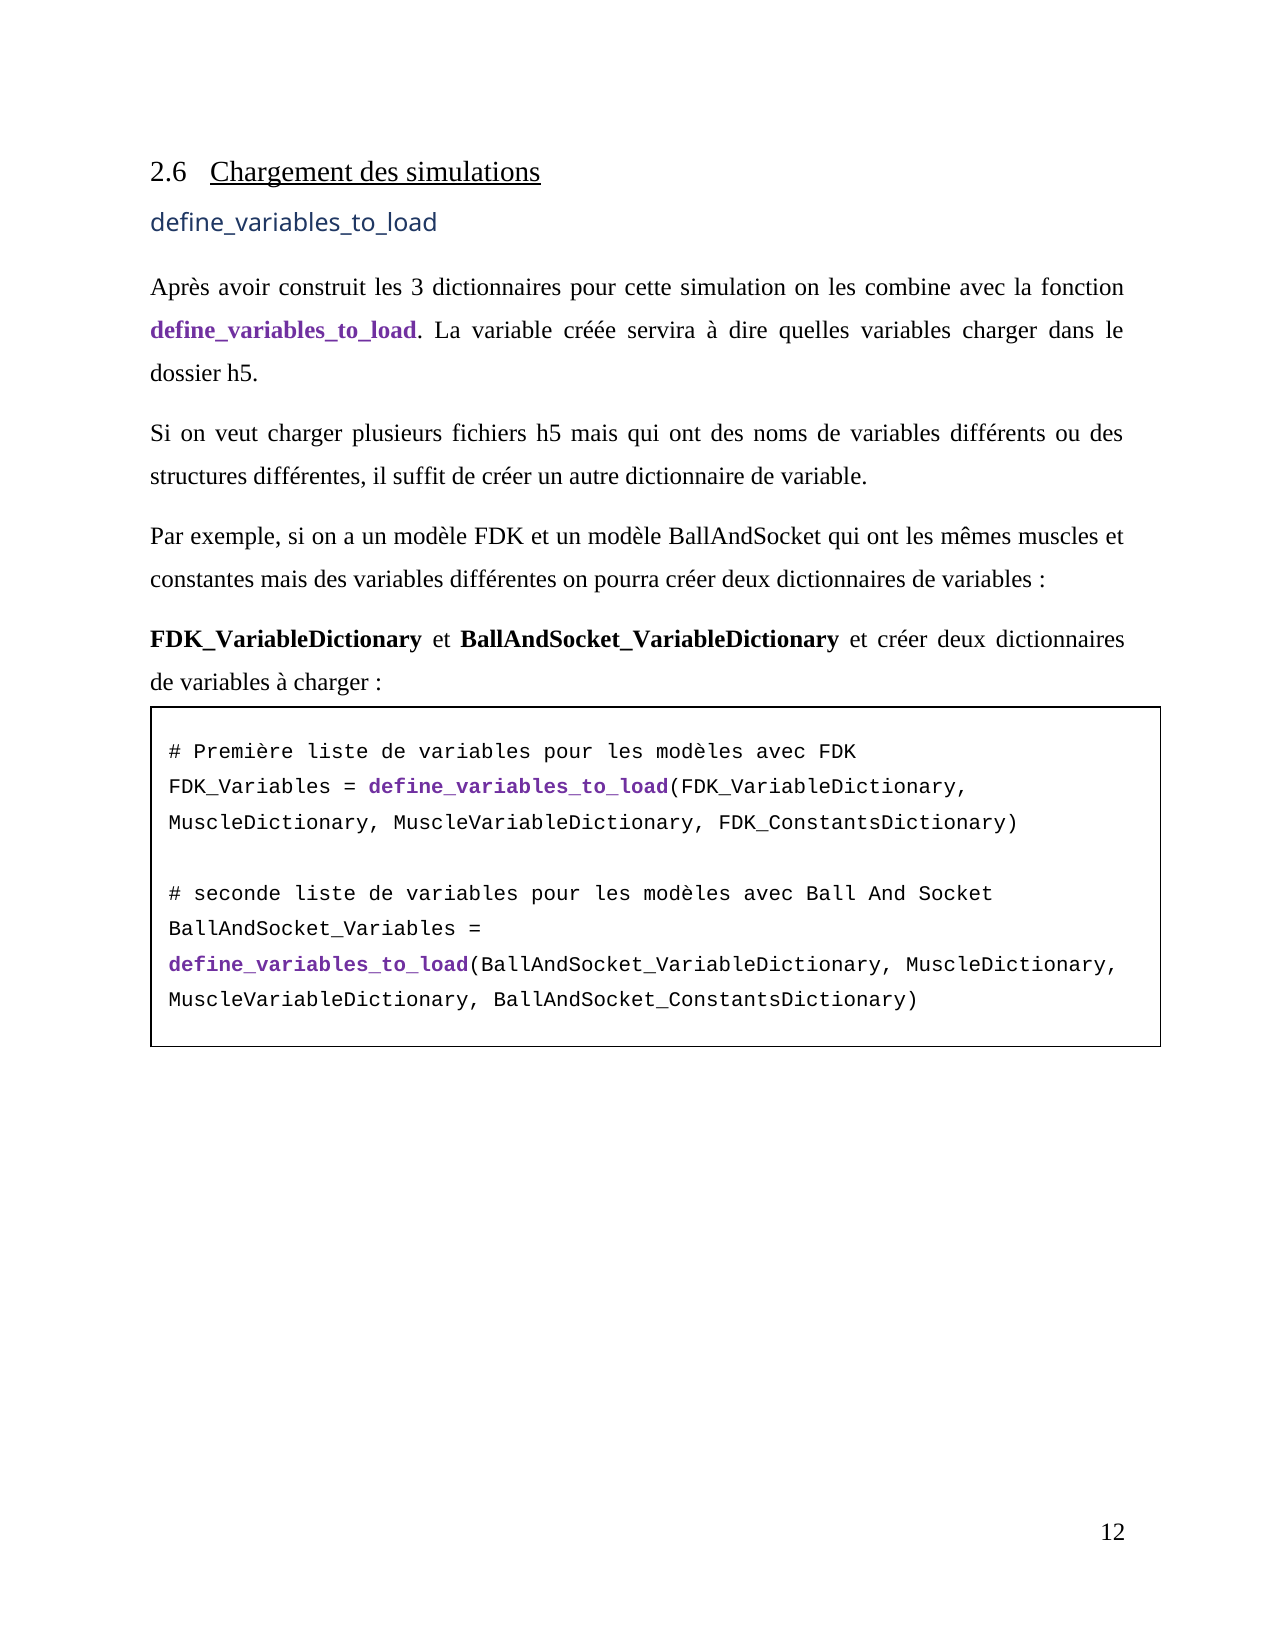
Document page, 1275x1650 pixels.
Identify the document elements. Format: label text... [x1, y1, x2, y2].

text Si on veut charger plusieurs fichiers h5 mais qui ont des noms de variables différents ou des structures différentes, il suffit de créer un autre dictionnaire de variable. [150, 418, 1125, 490]
text # seconde liste de variables pour les modèles avec Ball And Socket [152, 866, 1160, 901]
text FDK_VariableDictionary et BallAndSocket_VariableDictionary et créer deux dictionnaires de variables à charger : [150, 624, 1125, 696]
text define_variables_to_load [150, 204, 1125, 238]
text Par exemple, si on a un modèle FDK et un modèle BallAndSocket qui ont les mêmes muscles et constantes mais des variables différentes on pourra créer deux dictionnaires de variables : [150, 521, 1125, 593]
text BallAndSocket_Variables = define_variables_to_load(BallAndSocket_VariableDictionary, MuscleDictionary, MuscleVariableDictionary, BallAndSocket_ConstantsDictionary) [152, 901, 1160, 1029]
text FDK_Variables = define_variables_to_load(FDK_VariableDictionary, MuscleDictionary, MuscleVariableDictionary, FDK_ConstantsDictionary) [152, 760, 1160, 831]
text Après avoir construit les 3 dictionnaires pour cette simulation on les combine avec la fonction define_variables_to_load. La variable créée servira à dire quelles variables charger dans le dossier h5. [150, 272, 1125, 387]
subtitle Chargement des simulations [150, 154, 1125, 188]
text # Première liste de variables pour les modèles avec FDK [152, 724, 1160, 760]
